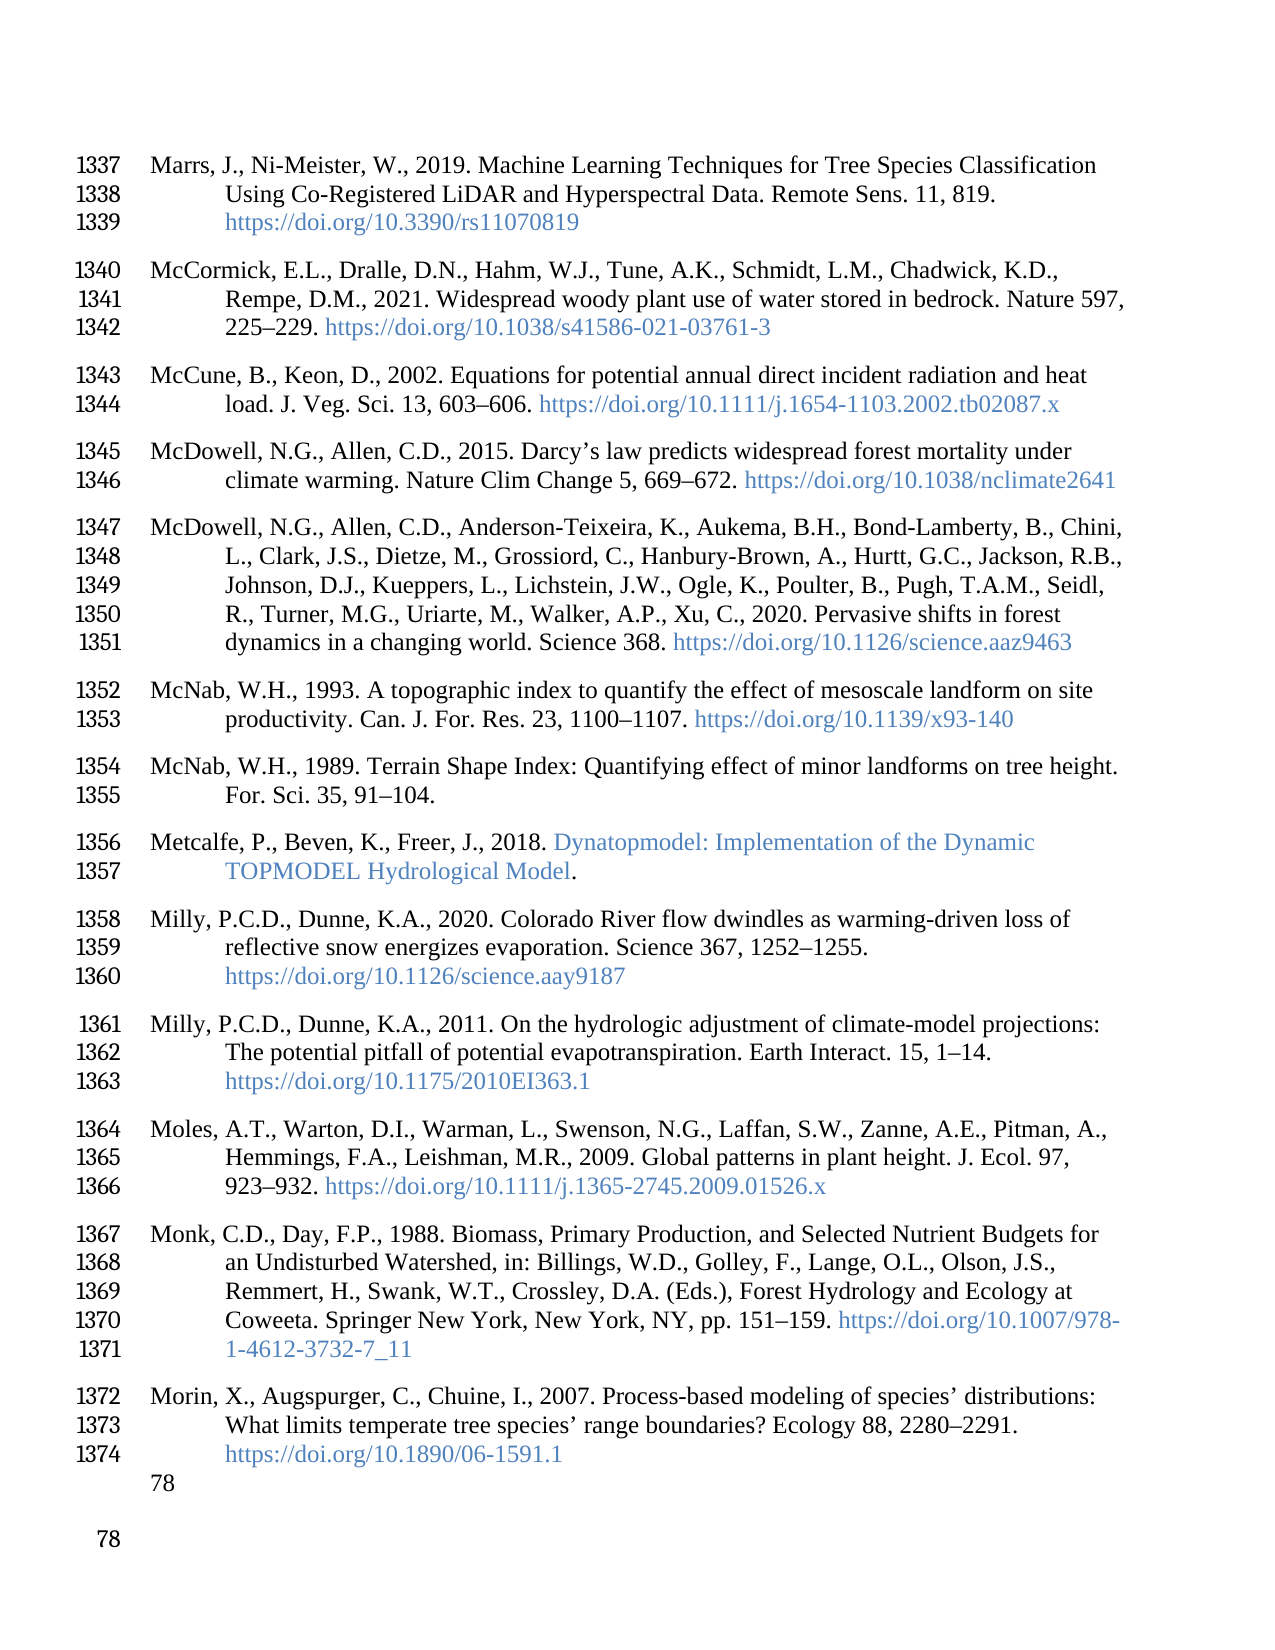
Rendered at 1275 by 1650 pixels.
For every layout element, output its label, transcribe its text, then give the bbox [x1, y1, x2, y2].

text McDowell, N.G., Allen, C.D., Anderson-Teixeira, K., Aukema, B.H., Bond-Lamberty, B., Chini, L., Clark, J.S., Dietze, M., Grossiord, C., Hanbury-Brown, A., Hurtt, G.C., Jackson, R.B., Johnson, D.J., Kueppers, L., Lichstein, J.W., Ogle, K., Poulter, B., Pugh, T.A.M., Seidl, R., Turner, M.G., Uriarte, M., Walker, A.P., Xu, C., 2020. Pervasive shifts in forest dynamics in a changing world. Science 368. https://doi.org/10.1126/science.aaz9463 [150, 512, 1125, 656]
text McCune, B., Keon, D., 2002. Equations for potential annual direct incident radiation and heat load. J. Veg. Sci. 13, 603–606. https://doi.org/10.1111/j.1654-1103.2002.tb02087.x [150, 360, 1125, 417]
text Moles, A.T., Warton, D.I., Warman, L., Swenson, N.G., Laffan, S.W., Zanne, A.E., Pitman, A., Hemmings, F.A., Leishman, M.R., 2009. Global patterns in plant height. J. Ecol. 97, 923–932. https://doi.org/10.1111/j.1365-2745.2009.01526.x [150, 1114, 1125, 1200]
text Monk, C.D., Day, F.P., 1988. Biomass, Primary Production, and Selected Nutrient Budgets for an Undisturbed Watershed, in: Billings, W.D., Golley, F., Lange, O.L., Olson, J.S., Remmert, H., Swank, W.T., Crossley, D.A. (Eds.), Forest Hydrology and Ecology at Coweeta. Springer New York, New York, NY, pp. 151–159. https://doi.org/10.1007/978-1-4612-3732-7_11 [150, 1219, 1125, 1362]
text Metcalfe, P., Beven, K., Freer, J., 2018. Dynatopmodel: Implementation of the Dynamic TOPMODEL Hydrological Model. [150, 827, 1125, 885]
text Milly, P.C.D., Dunne, K.A., 2020. Colorado River flow dwindles as warming-driven loss of reflective snow energizes evaporation. Science 367, 1252–1255. https://doi.org/10.1126/science.aay9187 [150, 904, 1125, 990]
text Morin, X., Augspurger, C., Chuine, I., 2007. Process-based modeling of species’ distributions: What limits temperate tree species’ range boundaries? Ecology 88, 2280–2291. https://doi.org/10.1890/06-1591.1 [150, 1381, 1125, 1467]
text McNab, W.H., 1989. Terrain Shape Index: Quantifying effect of minor landforms on tree height. For. Sci. 35, 91–104. [150, 751, 1125, 809]
text Marrs, J., Ni-Meister, W., 2019. Machine Learning Techniques for Tree Species Classification Using Co-Registered LiDAR and Hyperspectral Data. Remote Sens. 11, 819. https://doi.org/10.3390/rs11070819 [150, 150, 1125, 236]
text McCormick, E.L., Dralle, D.N., Hahm, W.J., Tune, A.K., Schmidt, L.M., Chadwick, K.D., Rempe, D.M., 2021. Widespread woody plant use of water stored in bedrock. Nature 597, 225–229. https://doi.org/10.1038/s41586-021-03761-3 [150, 255, 1125, 341]
text McNab, W.H., 1993. A topographic index to quantify the effect of mesoscale landform on site productivity. Can. J. For. Res. 23, 1100–1107. https://doi.org/10.1139/x93-140 [150, 675, 1125, 732]
text McDowell, N.G., Allen, C.D., 2015. Darcy’s law predicts widespread forest mortality under climate warming. Nature Clim Change 5, 669–672. https://doi.org/10.1038/nclimate2641 [150, 436, 1125, 494]
text Milly, P.C.D., Dunne, K.A., 2011. On the hydrologic adjustment of climate-model projections: The potential pitfall of potential evapotranspiration. Earth Interact. 15, 1–14. https://doi.org/10.1175/2010EI363.1 [150, 1009, 1125, 1095]
